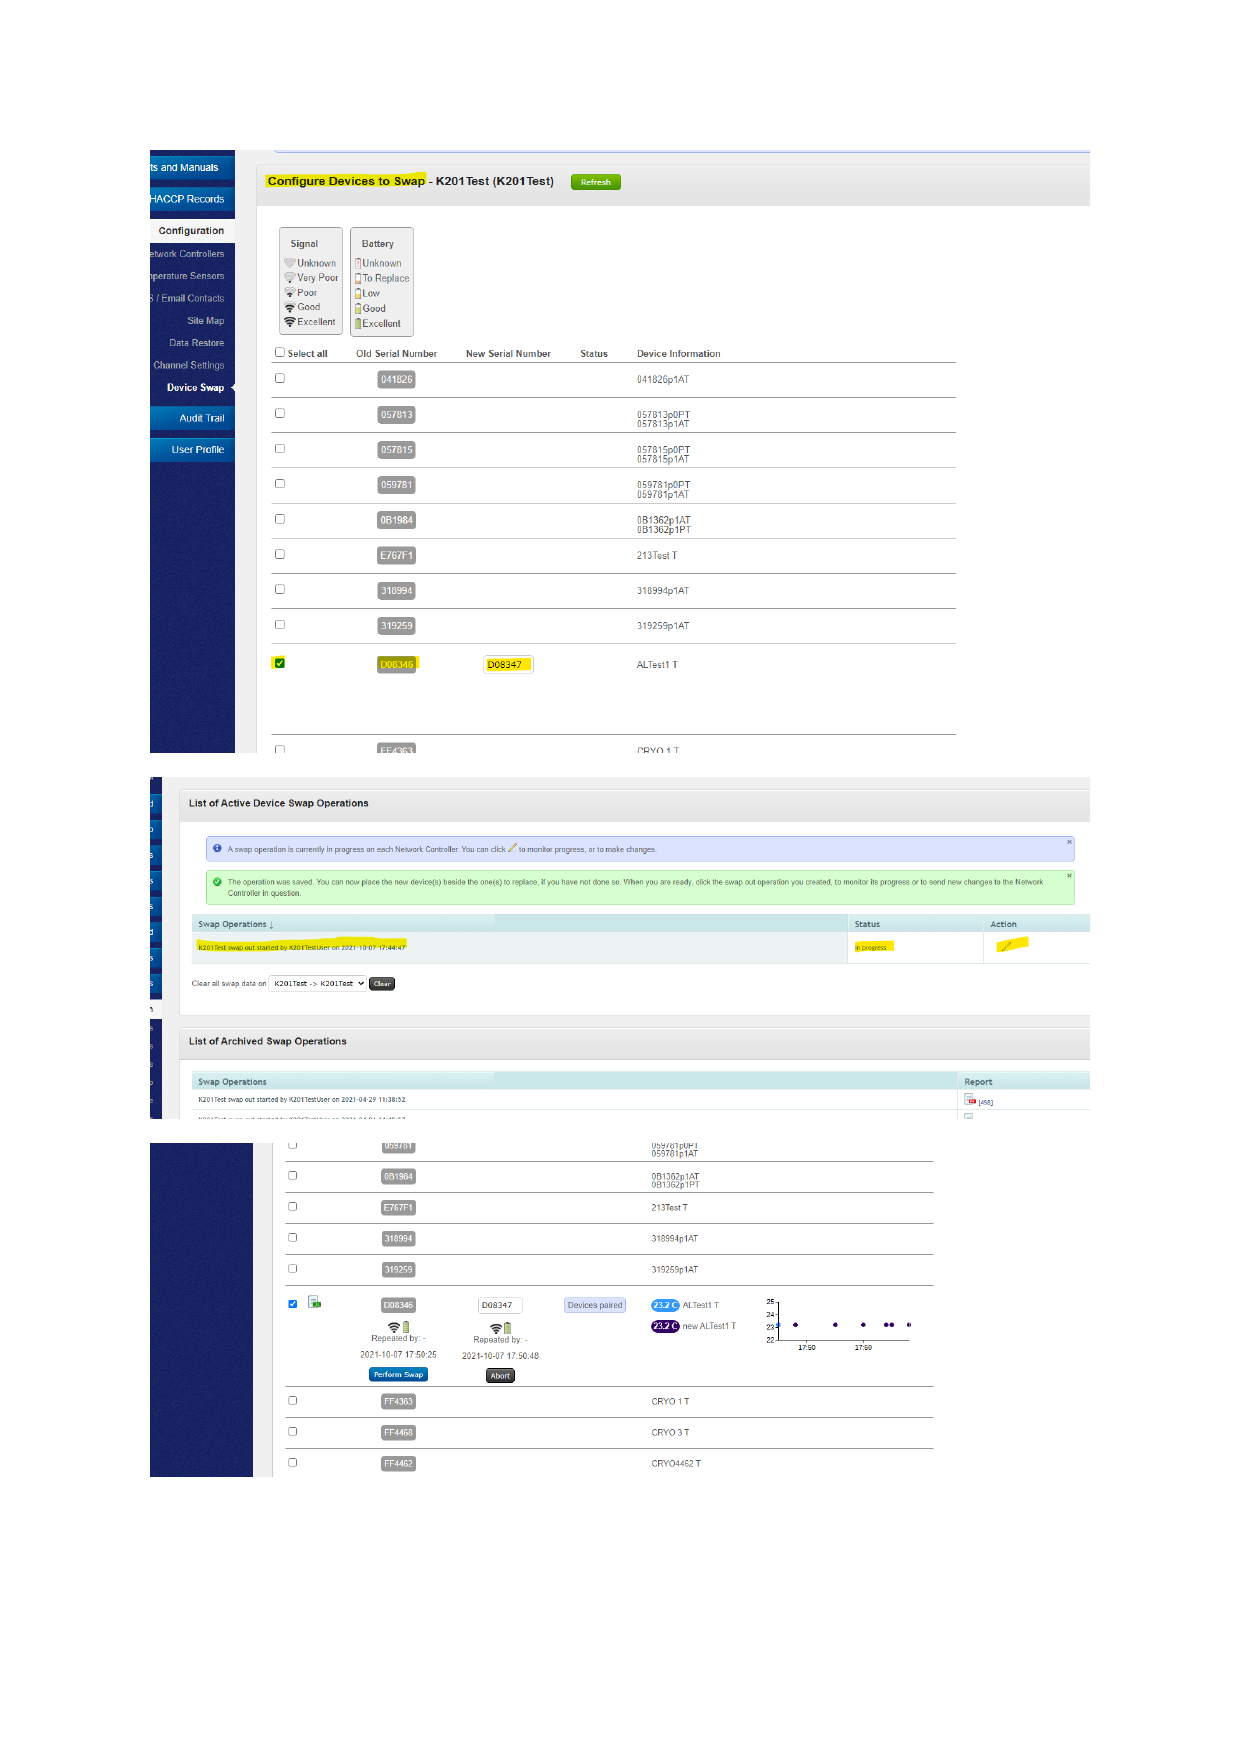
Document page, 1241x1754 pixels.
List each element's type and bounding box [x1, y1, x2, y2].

picture [150, 777, 1091, 1119]
picture [150, 150, 1091, 753]
picture [150, 1143, 1091, 1477]
